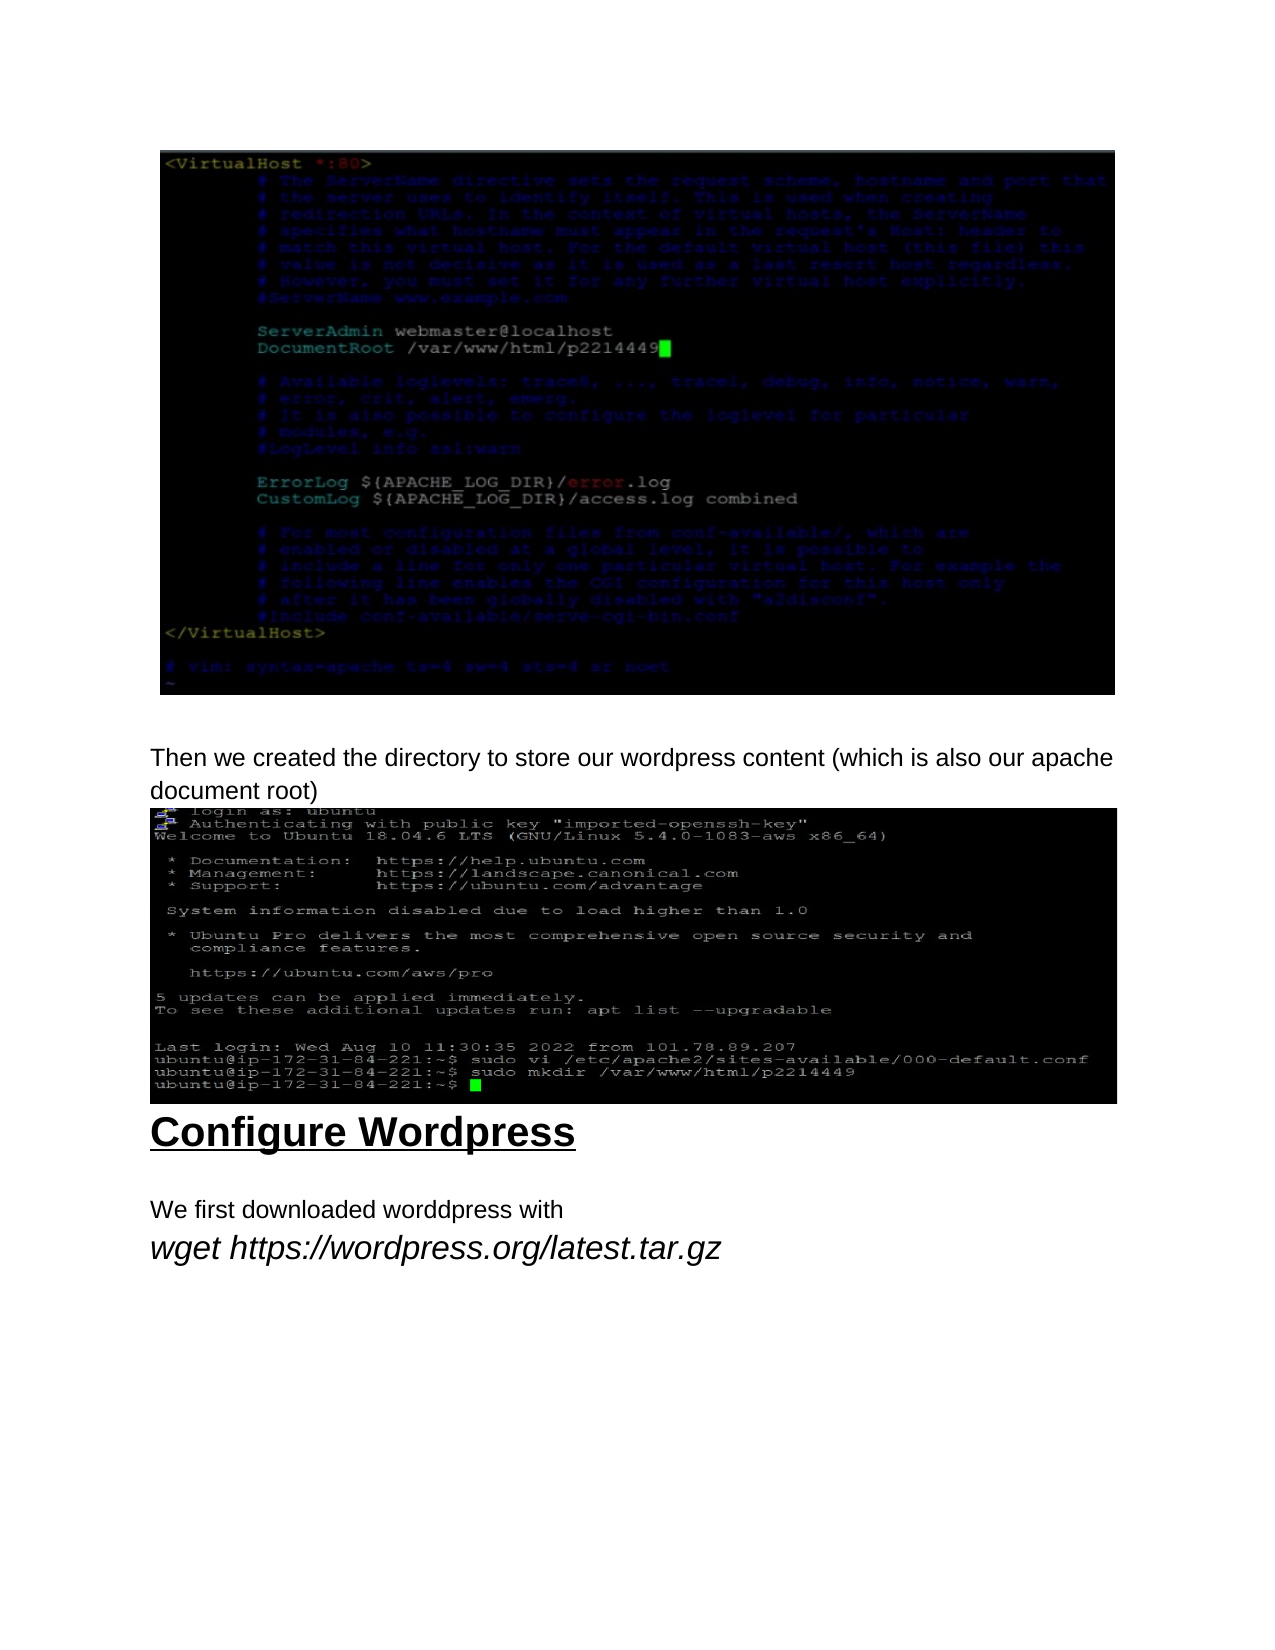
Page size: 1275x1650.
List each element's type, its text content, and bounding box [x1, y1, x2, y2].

text Configure Wordpress [150, 1107, 1125, 1155]
text wget https://wordpress.org/latest.tar.gz [150, 1228, 1125, 1267]
text Then we created the directory to store our wordpress content (which is also our apache document root) [150, 743, 1125, 804]
text We first downloaded worddpress with [150, 1195, 1125, 1224]
picture [150, 808, 1118, 1104]
picture [160, 150, 1115, 695]
